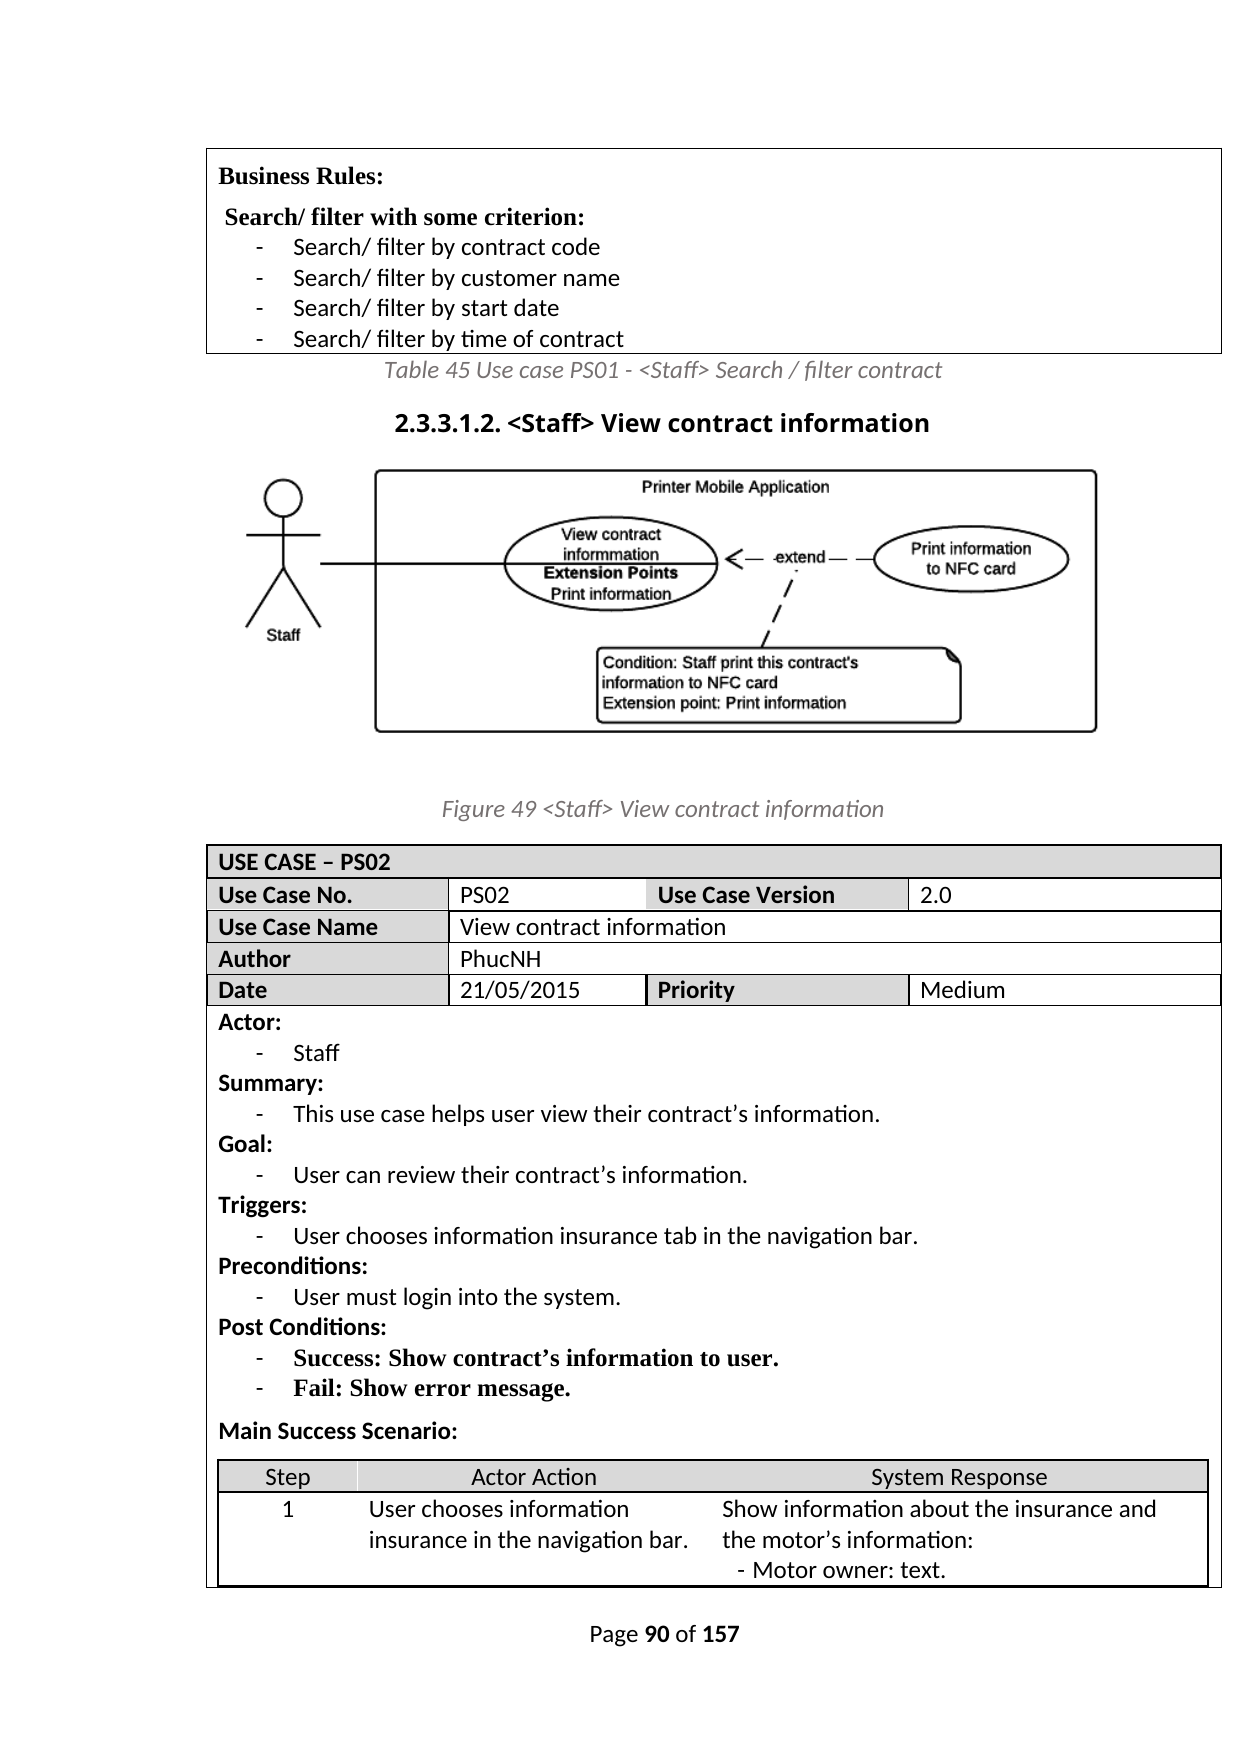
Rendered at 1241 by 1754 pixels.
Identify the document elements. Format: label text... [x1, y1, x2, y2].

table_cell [207, 149, 1221, 353]
subtitle <Staff> View contract information [394, 406, 1122, 440]
table_cell 21/05/2015 [450, 975, 645, 1005]
picture [207, 442, 1122, 774]
table_cell Author [207, 943, 448, 974]
table_cell View contract information [450, 912, 1220, 942]
text Figure 49 <Staff> View contract information [207, 793, 1122, 823]
table_cell PS02 [449, 879, 646, 909]
table_cell Use Case No. [207, 879, 448, 909]
table_cell Use Case Name [208, 911, 448, 942]
table_cell Use Case Version [646, 879, 908, 909]
table_cell Priority [648, 975, 908, 1005]
table_cell 2.0 [909, 879, 1221, 909]
table_cell Medium [910, 975, 1220, 1005]
table_cell Date [208, 975, 448, 1005]
table_header USE CASE – PS02 [208, 846, 1220, 877]
table_cell PhucNH [449, 943, 1221, 974]
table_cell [207, 1006, 1221, 1587]
